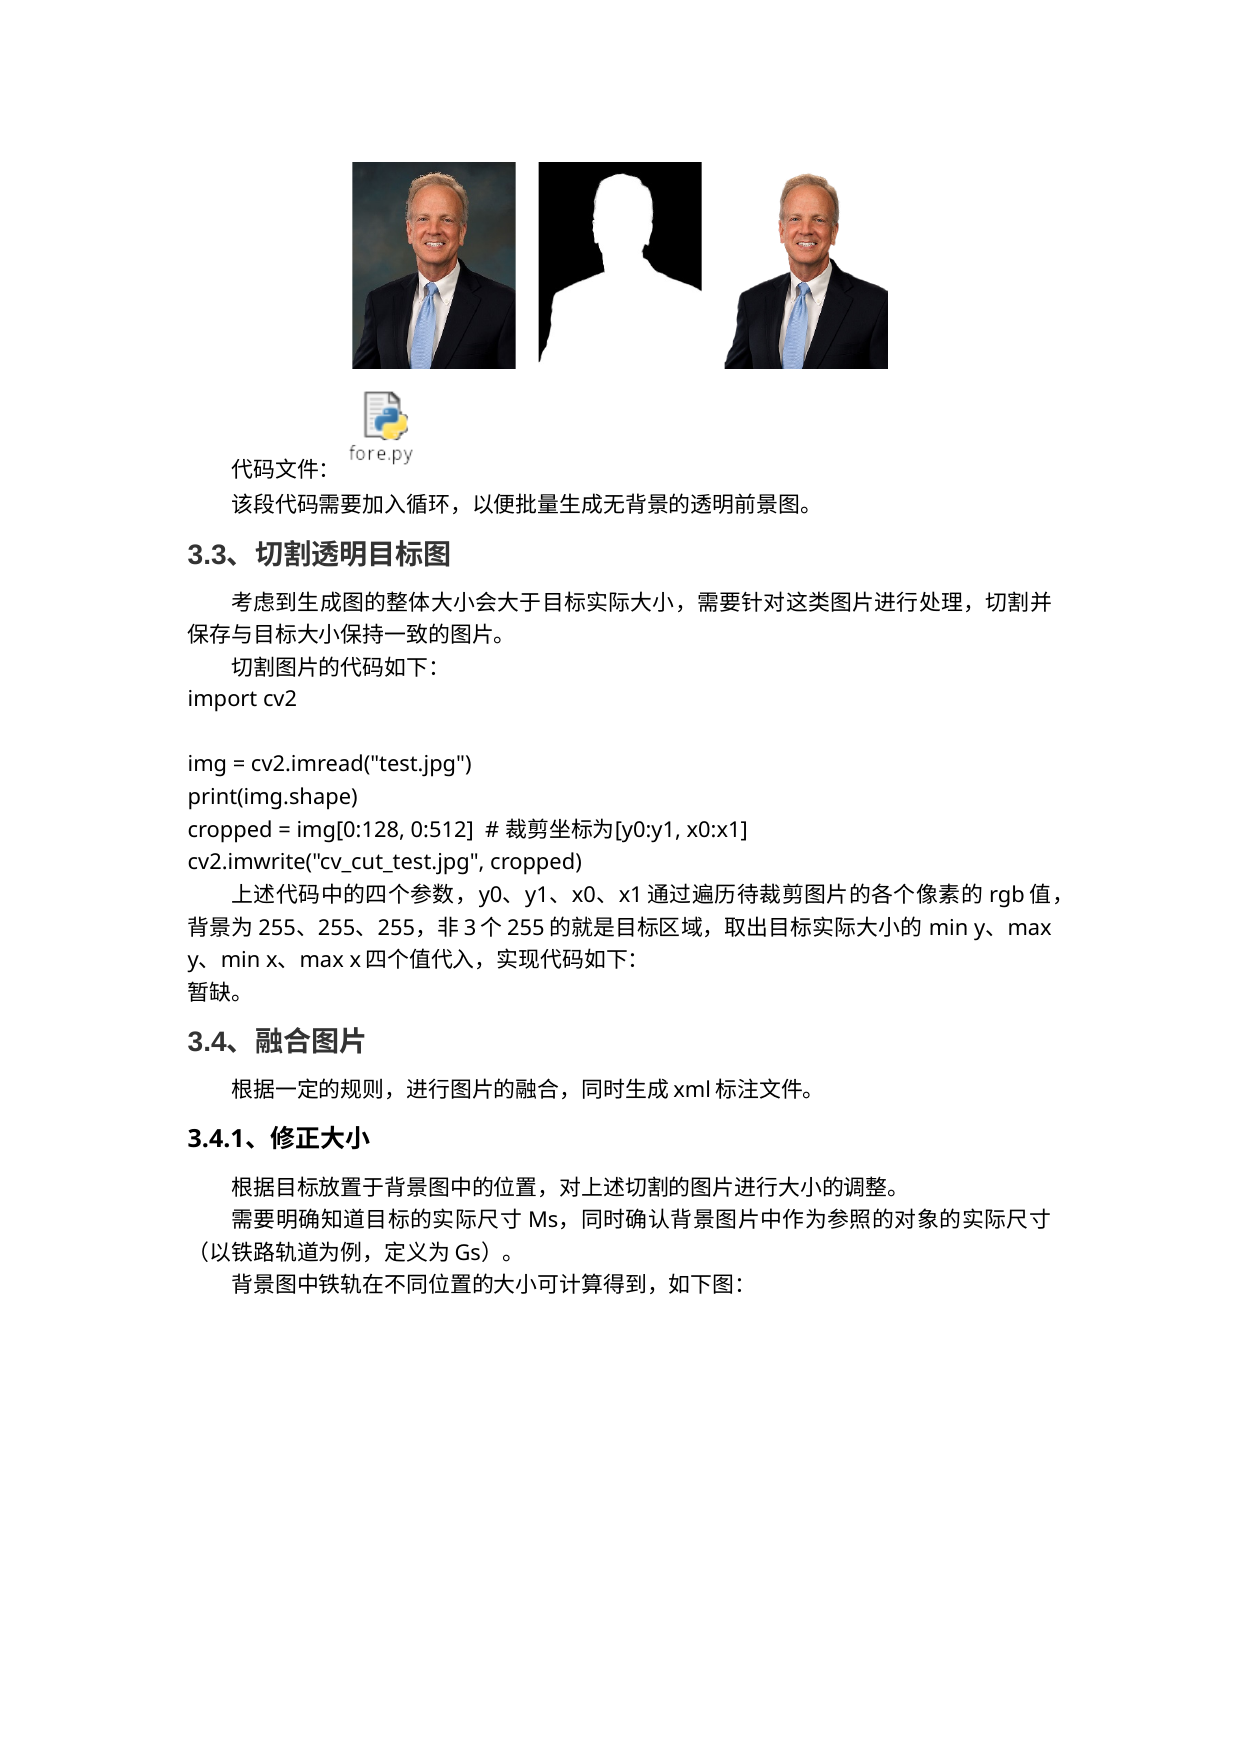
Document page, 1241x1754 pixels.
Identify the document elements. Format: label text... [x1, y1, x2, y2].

text 切割图片的代码如下： [187, 649, 1053, 682]
picture [538, 162, 702, 369]
text 3.3、切割透明目标图 [187, 519, 1053, 584]
text cropped = img[0:128, 0:512] # 裁剪坐标为[y0:y1, x0:x1] [187, 812, 1053, 844]
text 该段代码需要加入循环，以便批量生成无背景的透明前景图。 [187, 487, 1053, 519]
picture [352, 162, 516, 369]
text 暂缺。 [187, 974, 1053, 1007]
text 背景图中铁轨在不同位置的大小可计算得到，如下图： [187, 1267, 1053, 1299]
text 根据一定的规则，进行图片的融合，同时生成xml标注文件。 [187, 1072, 1053, 1104]
text 上述代码中的四个参数，y0、y1、x0、x1通过遍历待裁剪图片的各个像素的rgb值，背景为255、255、255，非3个255的就是目标区域，取出目标实际大小的min y、max y、min x、max x四个值代入，实现代码如下： [187, 877, 1053, 974]
text cv2.imwrite("cv_cut_test.jpg", cropped) [187, 844, 1053, 877]
text 3.4.1、修正大小 [187, 1104, 1053, 1169]
text 需要明确知道目标的实际尺寸Ms，同时确认背景图片中作为参照的对象的实际尺寸（以铁路轨道为例，定义为Gs）。 [187, 1202, 1053, 1267]
text 3.4、融合图片 [187, 1007, 1053, 1072]
text print(img.shape) [187, 779, 1053, 812]
text img = cv2.imread("test.jpg") [187, 747, 1053, 779]
text 考虑到生成图的整体大小会大于目标实际大小，需要针对这类图片进行处理，切割并保存与目标大小保持一致的图片。 [187, 584, 1053, 649]
text 根据目标放置于背景图中的位置，对上述切割的图片进行大小的调整。 [187, 1169, 1053, 1202]
text 代码文件： [187, 389, 1053, 487]
text import cv2 [187, 682, 1053, 714]
picture [724, 162, 888, 369]
